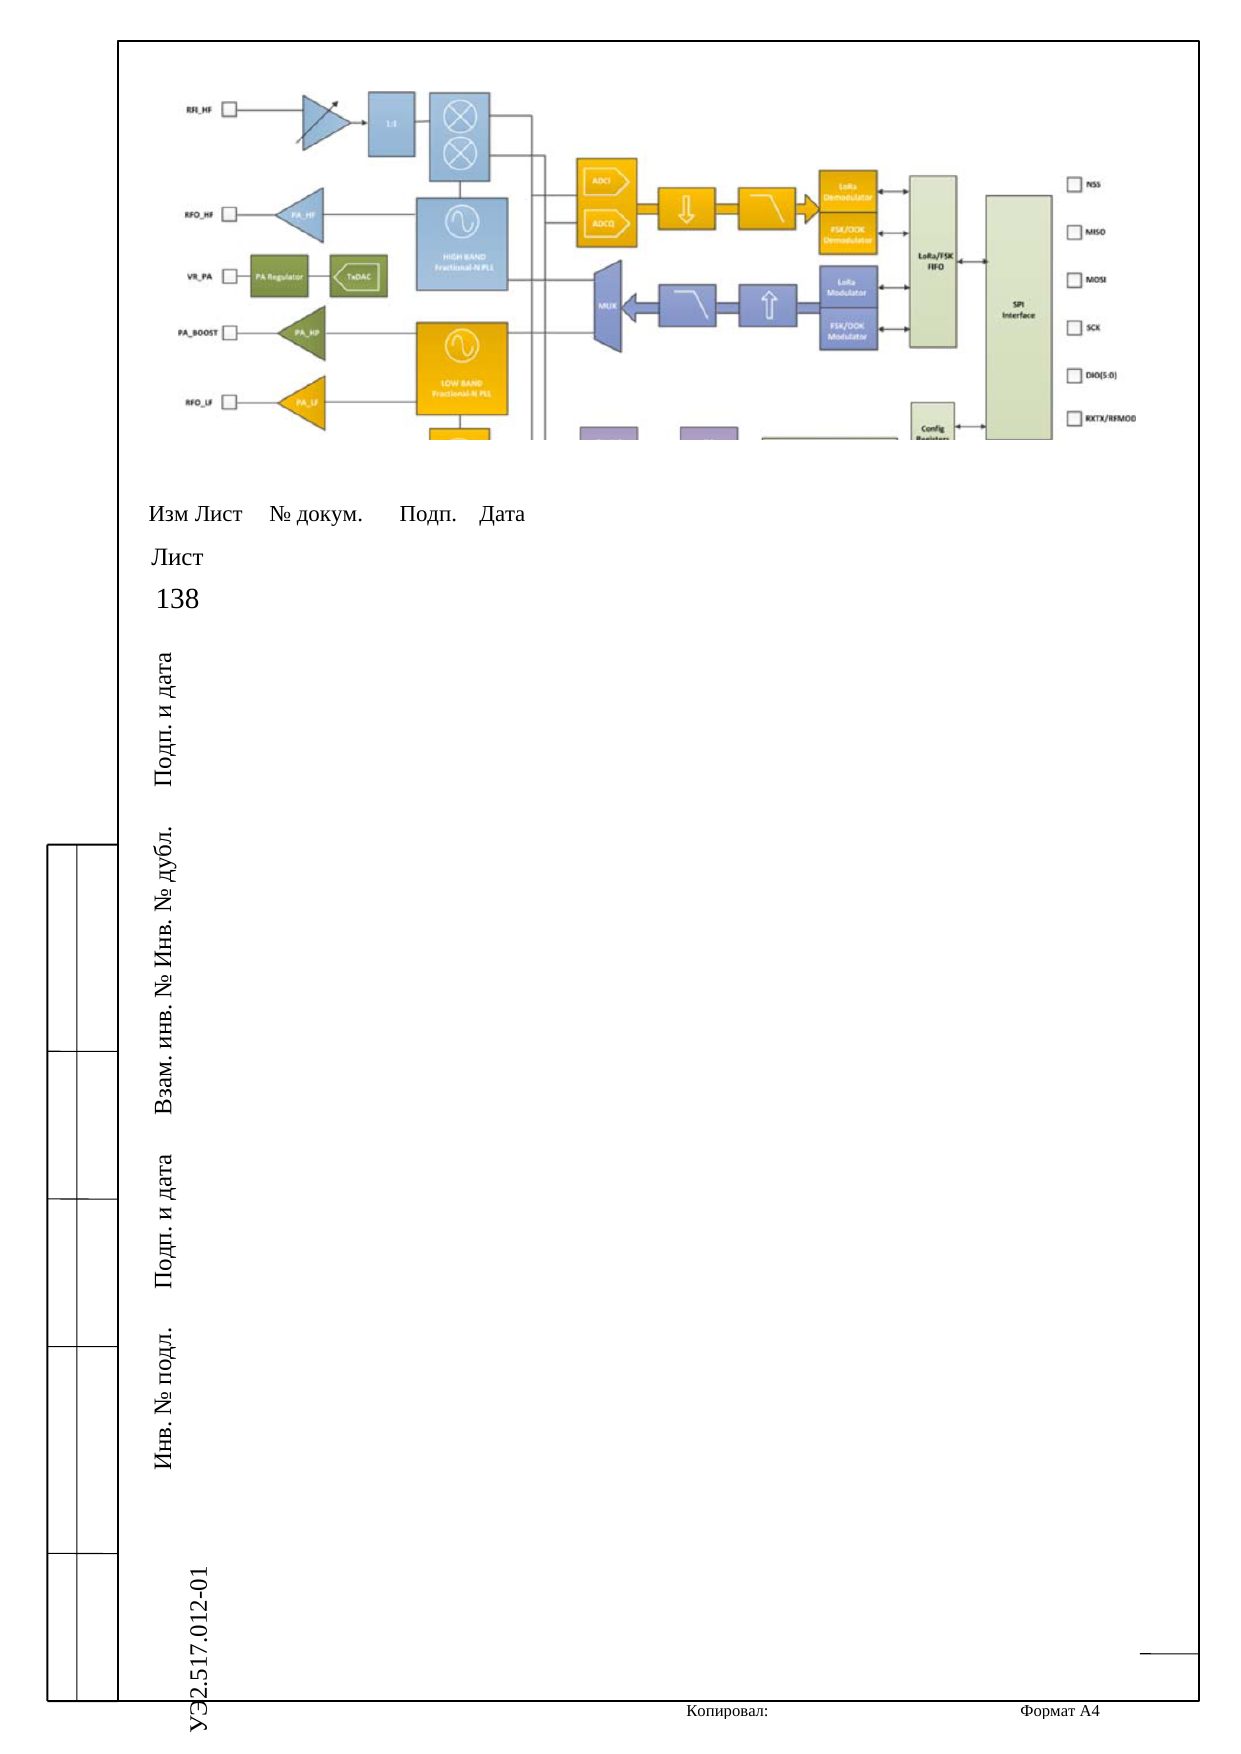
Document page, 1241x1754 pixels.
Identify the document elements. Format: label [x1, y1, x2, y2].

picture [163, 88, 1166, 440]
